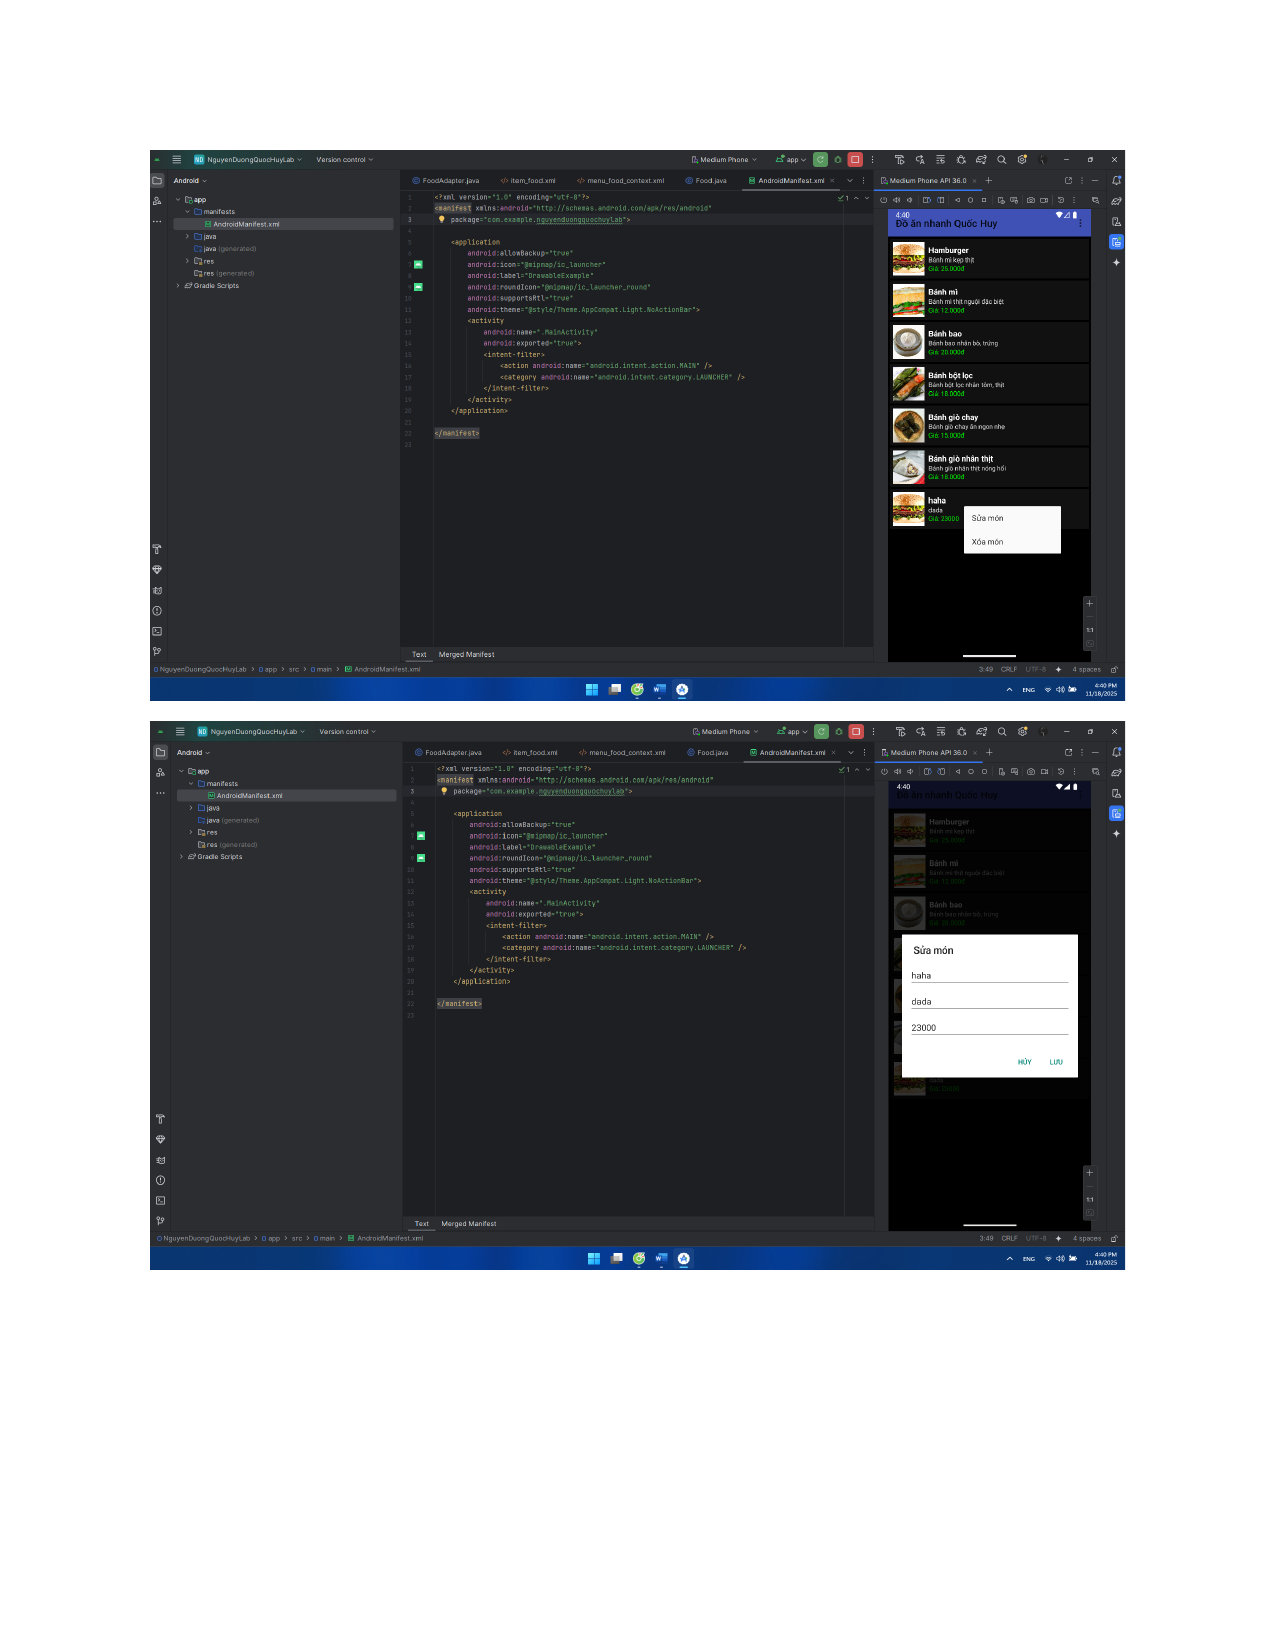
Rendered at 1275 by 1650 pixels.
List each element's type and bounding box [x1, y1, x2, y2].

picture [150, 721, 1125, 1270]
picture [150, 150, 1125, 701]
